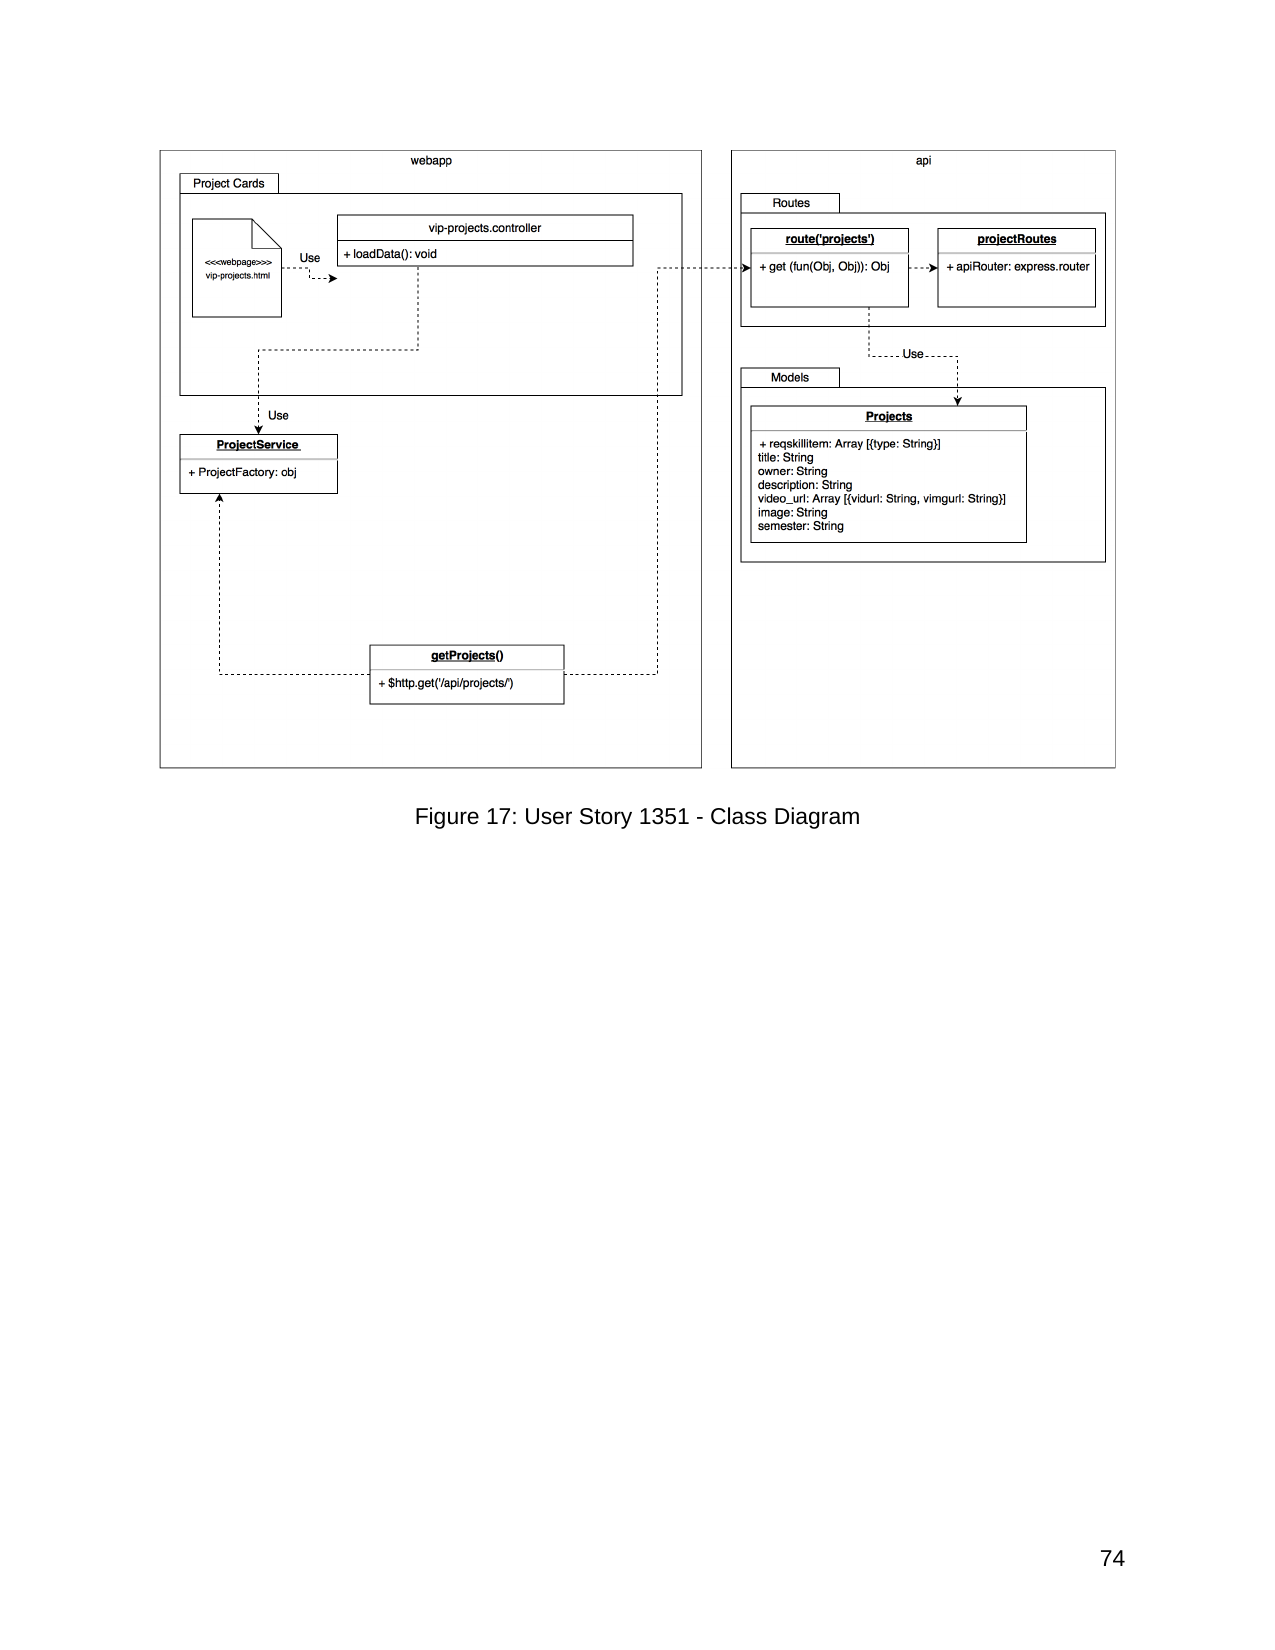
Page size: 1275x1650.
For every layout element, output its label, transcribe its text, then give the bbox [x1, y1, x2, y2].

picture [159, 150, 1116, 769]
text Figure 17: User Story 1351 - Class Diagram [150, 803, 1125, 829]
